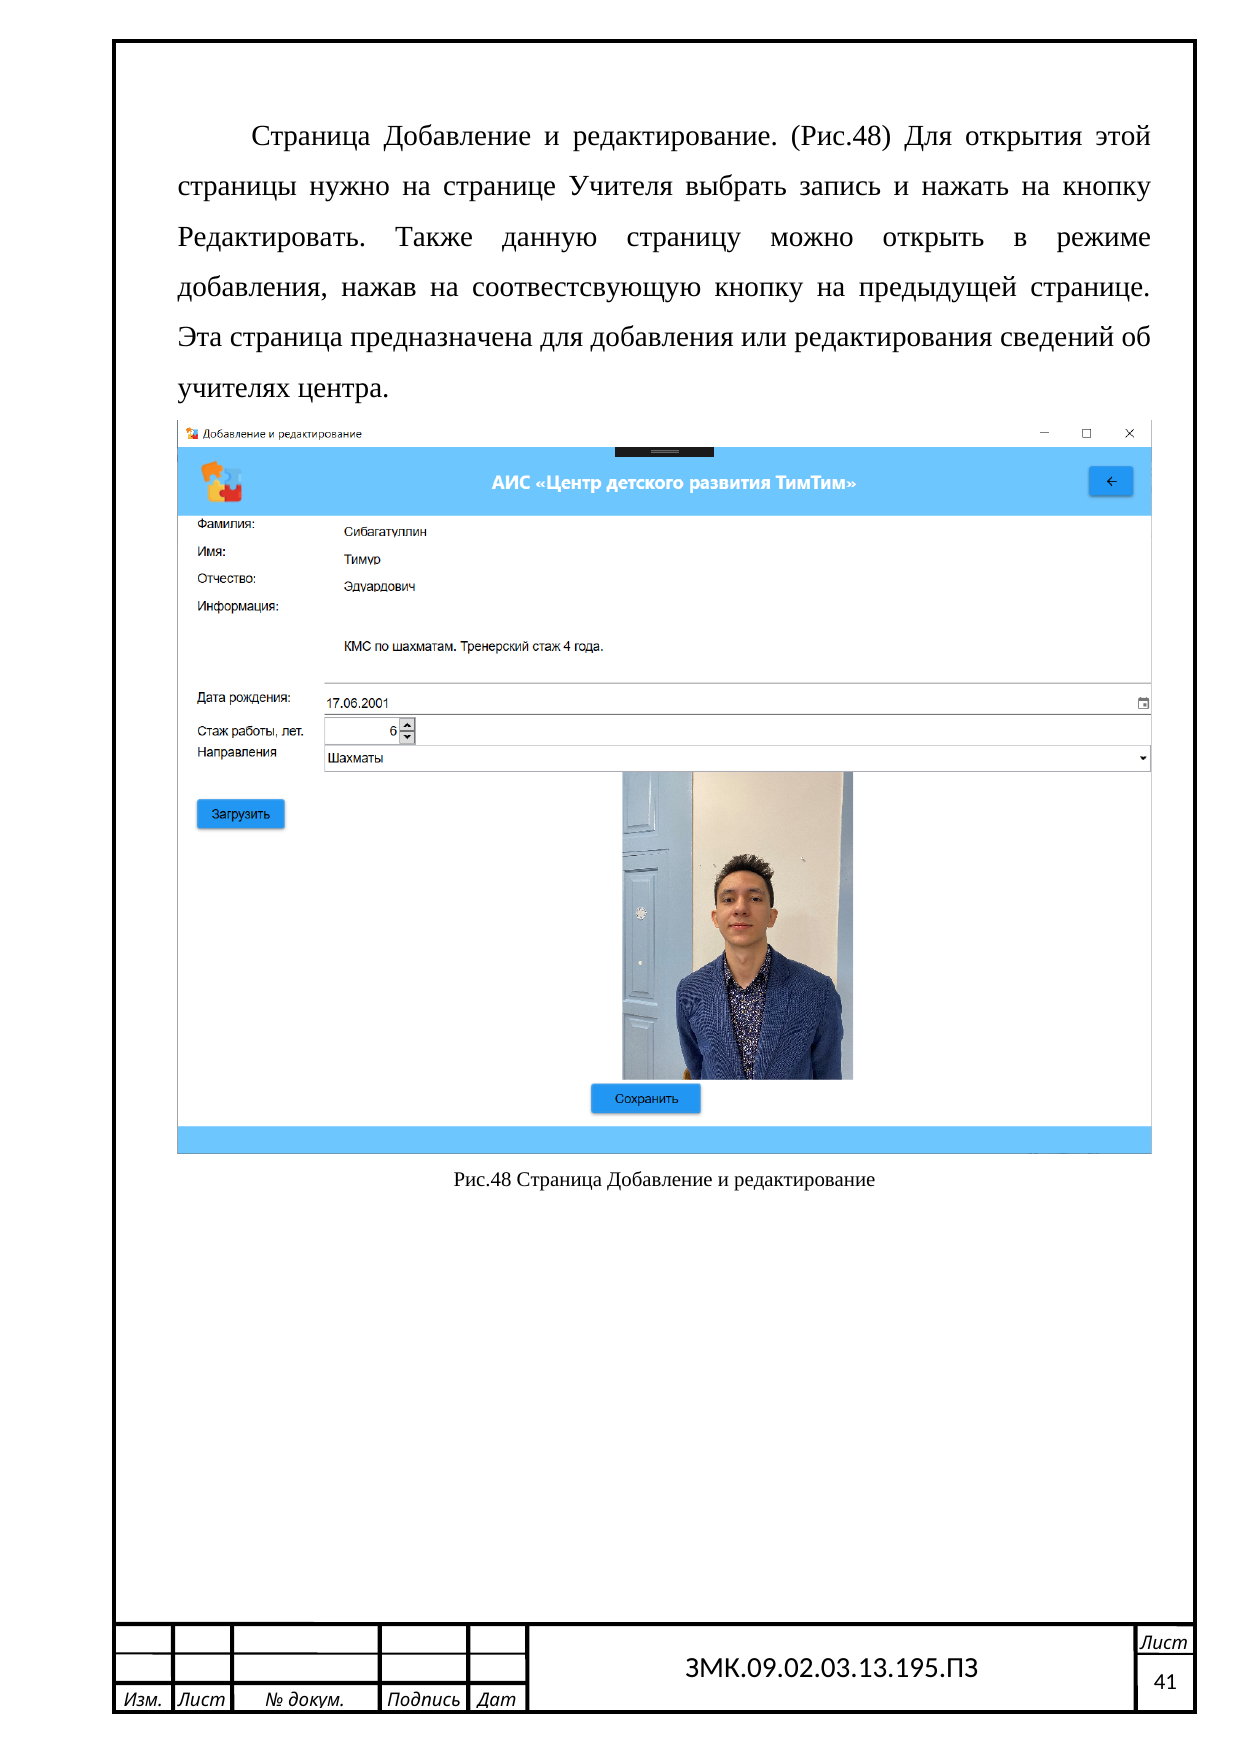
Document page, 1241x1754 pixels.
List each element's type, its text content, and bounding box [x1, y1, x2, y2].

text Страница Добавление и редактирование. (Рис.48) Для открытия этой страницы нужно на странице Учителя выбрать запись и нажать на кнопку Редактировать. Также данную страницу можно открыть в режиме добавления, нажав на соотвестсвующую кнопку на предыдущей странице. Эта страница предназначена для добавления или редактирования сведений об учителях центра. [177, 118, 1152, 403]
text Рис.48 Страница Добавление и редактирование [177, 1167, 1152, 1191]
picture [177, 420, 1152, 1154]
